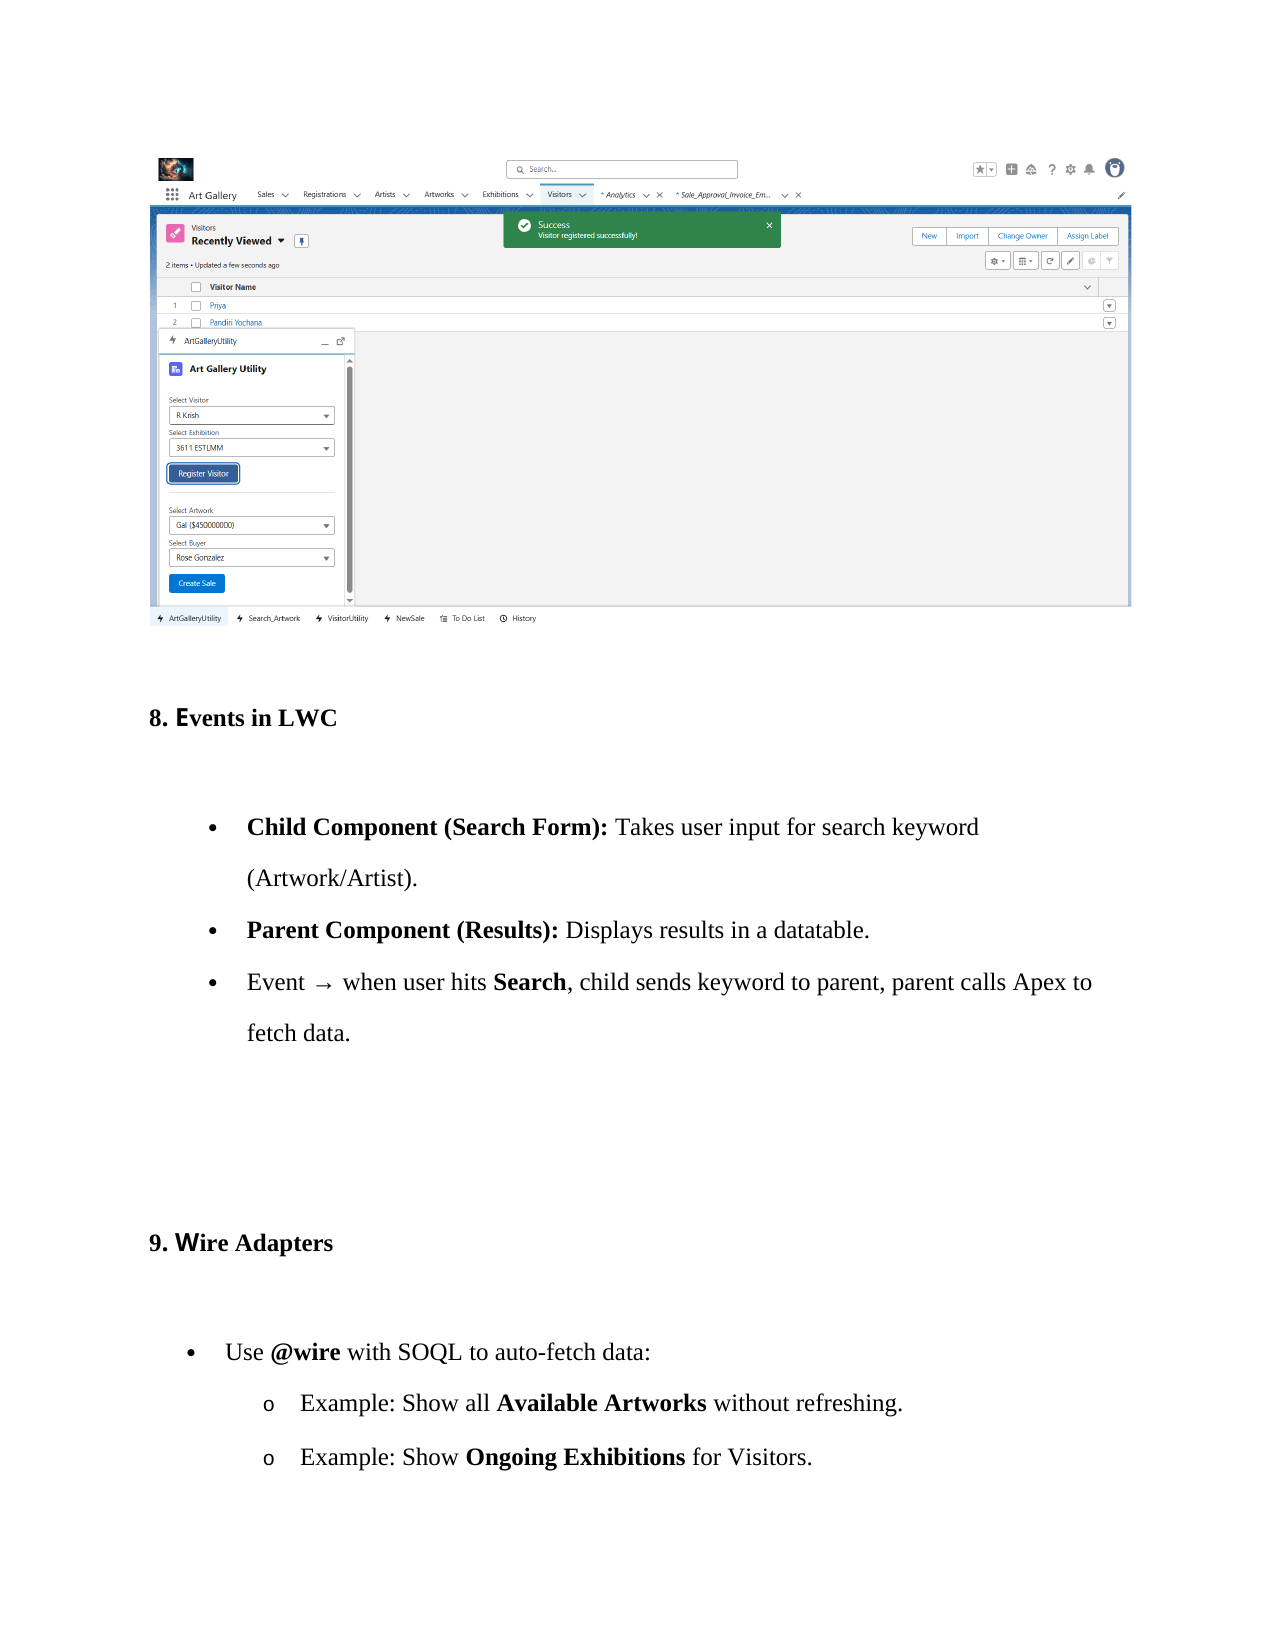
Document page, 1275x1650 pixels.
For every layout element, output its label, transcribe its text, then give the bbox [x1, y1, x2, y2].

list Child Component (Search Form): Takes user input for search keyword (Artwork/Artist). [209, 812, 1131, 892]
subtitle 8️. Events in LWC [149, 699, 1131, 733]
list Use @wire with SOQL to auto-fetch data: [187, 1337, 1131, 1366]
subtitle 9️. Wire Adapters [149, 1224, 1131, 1258]
list Example: Show Ongoing Exhibitions for Visitors. [262, 1442, 1131, 1471]
list Event → when user hits Search, child sends keyword to parent, parent calls Apex to fetch data. [209, 967, 1131, 1047]
picture [150, 156, 1132, 626]
list Parent Component (Results): Displays results in a datatable. [209, 915, 1131, 944]
list Example: Show all Available Artworks without refreshing. [262, 1388, 1131, 1418]
